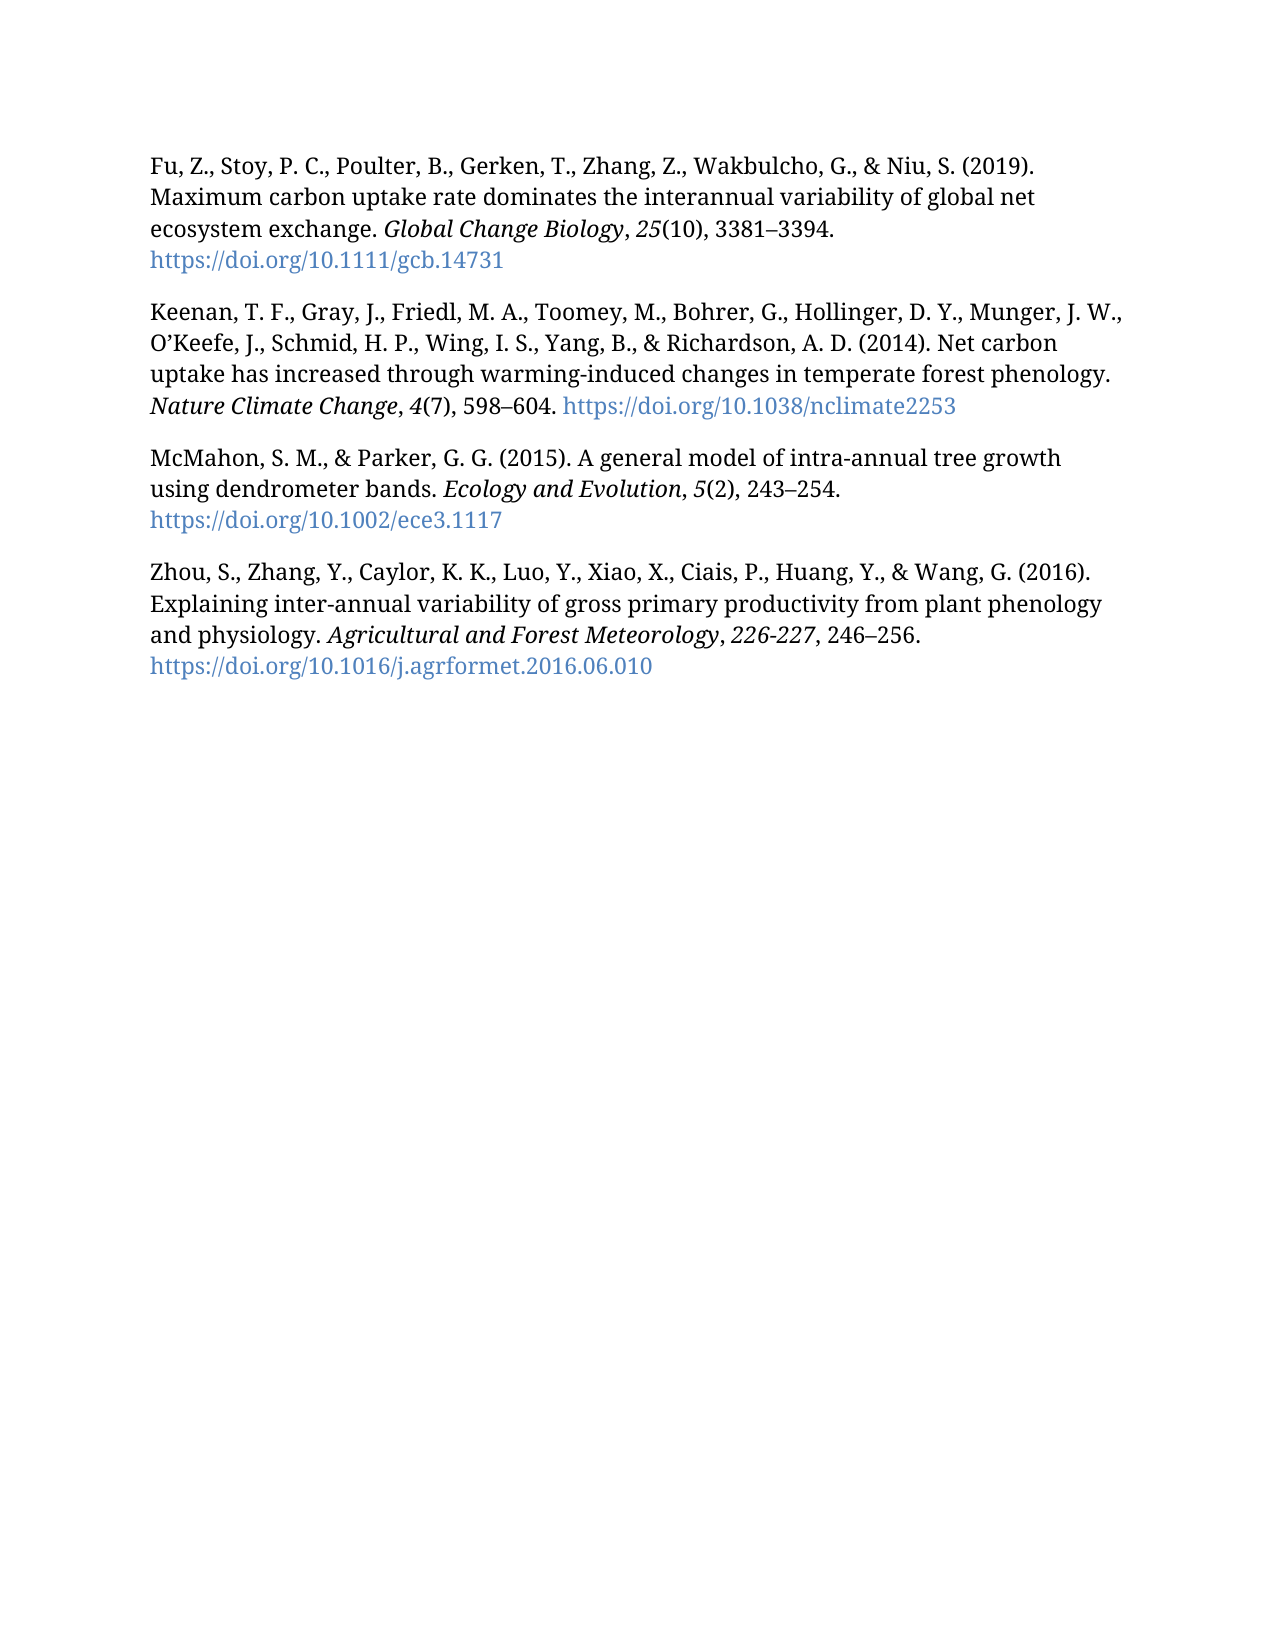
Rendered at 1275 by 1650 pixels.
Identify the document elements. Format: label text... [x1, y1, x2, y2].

text Keenan, T. F., Gray, J., Friedl, M. A., Toomey, M., Bohrer, G., Hollinger, D. Y., Munger, J. W., O’Keefe, J., Schmid, H. P., Wing, I. S., Yang, B., & Richardson, A. D. (2014). Net carbon uptake has increased through warming-induced changes in temperate forest phenology. Nature Climate Change, 4(7), 598–604. https://doi.org/10.1038/nclimate2253 [150, 296, 1125, 421]
text Fu, Z., Stoy, P. C., Poulter, B., Gerken, T., Zhang, Z., Wakbulcho, G., & Niu, S. (2019). Maximum carbon uptake rate dominates the interannual variability of global net ecosystem exchange. Global Change Biology, 25(10), 3381–3394. https://doi.org/10.1111/gcb.14731 [150, 150, 1125, 275]
text McMahon, S. M., & Parker, G. G. (2015). A general model of intra-annual tree growth using dendrometer bands. Ecology and Evolution, 5(2), 243–254. https://doi.org/10.1002/ece3.1117 [150, 442, 1125, 535]
text Zhou, S., Zhang, Y., Caylor, K. K., Luo, Y., Xiao, X., Ciais, P., Huang, Y., & Wang, G. (2016). Explaining inter-annual variability of gross primary productivity from plant phenology and physiology. Agricultural and Forest Meteorology, 226-227, 246–256. https://doi.org/10.1016/j.agrformet.2016.06.010 [150, 556, 1125, 681]
